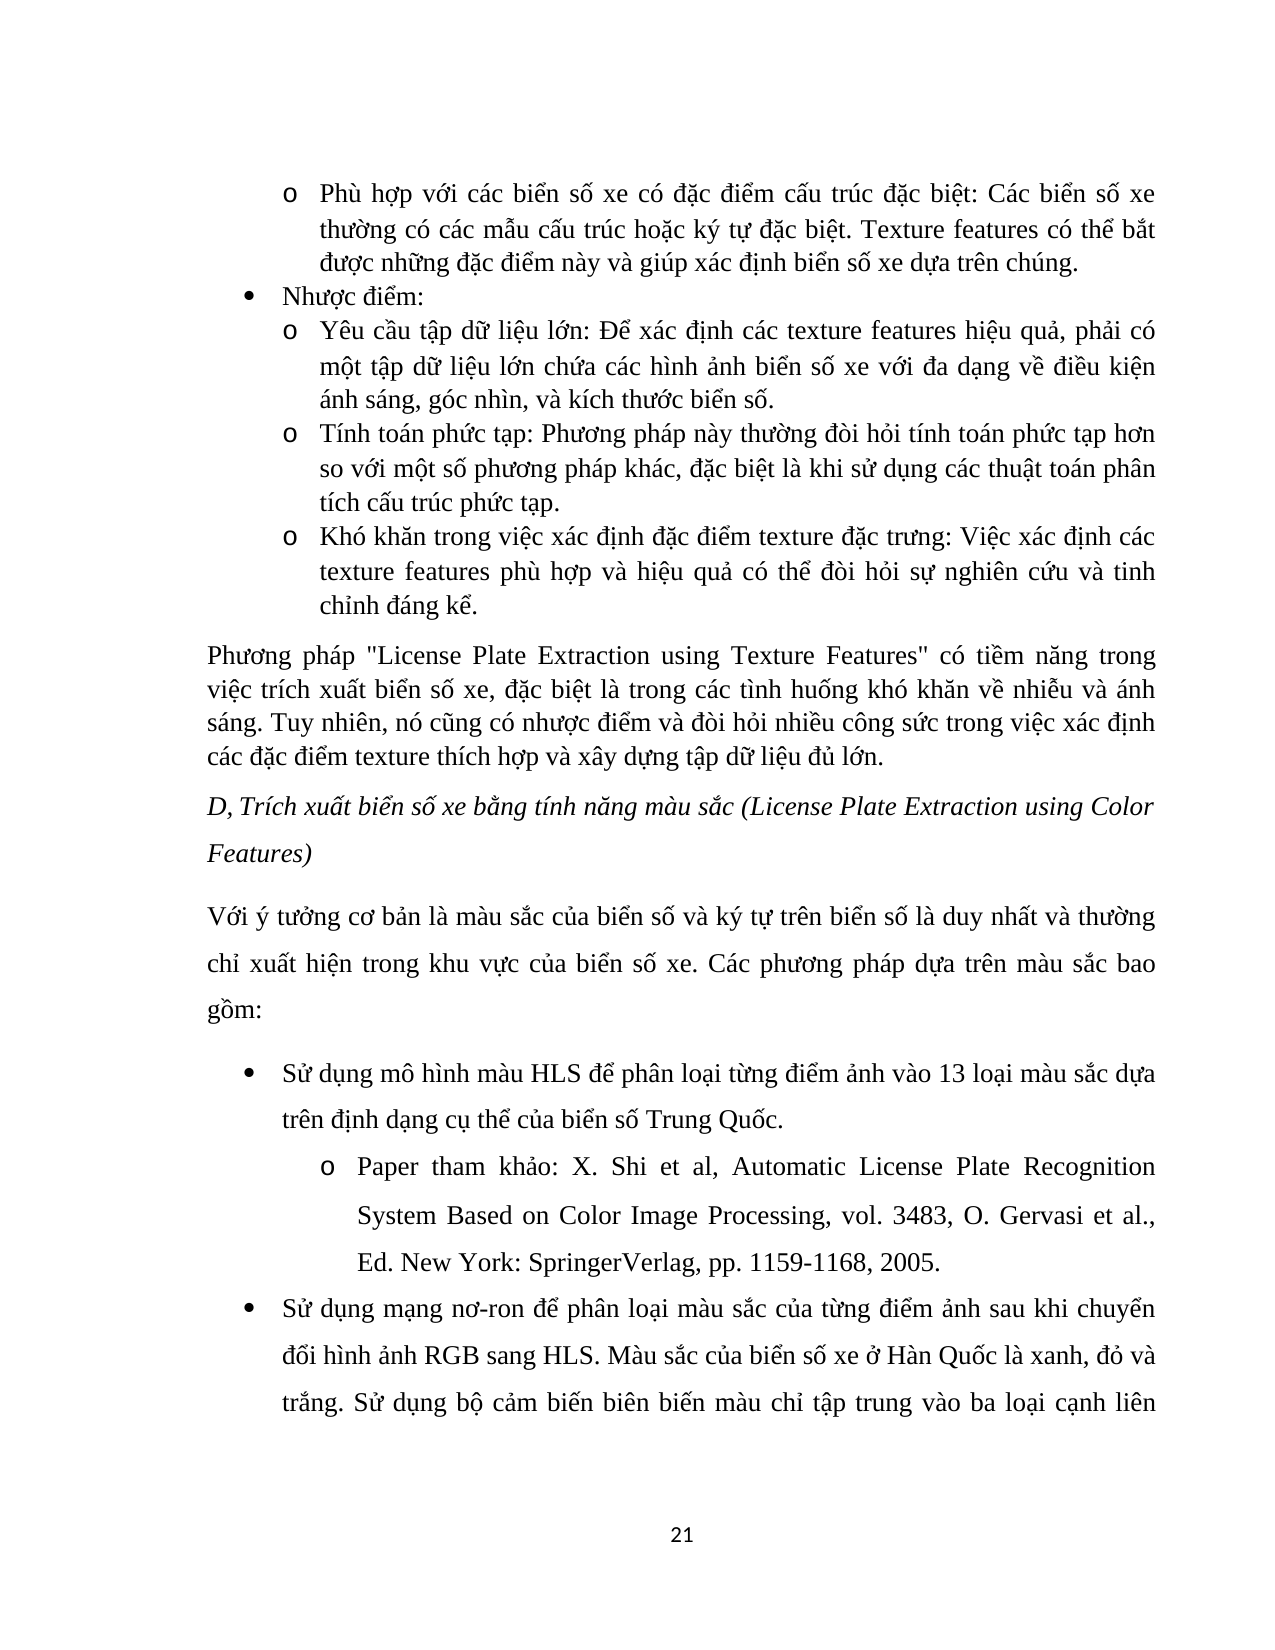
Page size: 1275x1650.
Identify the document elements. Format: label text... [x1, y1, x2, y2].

list Sử dụng mô hình màu HLS để phân loại từng điểm ảnh vào 13 loại màu sắc dựa trên định dạng cụ thể của biển số Trung Quốc. [244, 1057, 1157, 1135]
list Khó khăn trong việc xác định đặc điểm texture đặc trưng: Việc xác định các texture features phù hợp và hiệu quả có thể đòi hỏi sự nghiên cứu và tinh chỉnh đáng kể. [282, 520, 1157, 620]
list Tính toán phức tạp: Phương pháp này thường đòi hỏi tính toán phức tạp hơn so với một số phương pháp khác, đặc biệt là khi sử dụng các thuật toán phân tích cấu trúc phức tạp. [282, 417, 1157, 517]
text Phương pháp "License Plate Extraction using Texture Features" có tiềm năng trong việc trích xuất biển số xe, đặc biệt là trong các tình huống khó khăn về nhiễu và ánh sáng. Tuy nhiên, nó cũng có nhược điểm và đòi hỏi nhiều công sức trong việc xác định các đặc điểm texture thích hợp và xây dựng tập dữ liệu đủ lớn. [207, 639, 1157, 771]
list Nhược điểm: [244, 280, 1157, 311]
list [244, 1292, 1157, 1417]
text D, Trích xuất biển số xe bằng tính năng màu sắc (License Plate Extraction using Color Features) [207, 790, 1157, 868]
list Yêu cầu tập dữ liệu lớn: Để xác định các texture features hiệu quả, phải có một tập dữ liệu lớn chứa các hình ảnh biển số xe với đa dạng về điều kiện ánh sáng, góc nhìn, và kích thước biển số. [282, 314, 1157, 414]
text Với ý tưởng cơ bản là màu sắc của biển số và ký tự trên biển số là duy nhất và thường chỉ xuất hiện trong khu vực của biển số xe. Các phương pháp dựa trên màu sắc bao gồm: [207, 900, 1157, 1024]
list Paper tham khảo: X. Shi et al, Automatic License Plate Recognition System Based on Color Image Processing, vol. 3483, O. Gervasi et al., Ed. New York: SpringerVerlag, pp. 1159-1168, 2005. [319, 1150, 1157, 1277]
list Phù hợp với các biển số xe có đặc điểm cấu trúc đặc biệt: Các biển số xe thường có các mẫu cấu trúc hoặc ký tự đặc biệt. Texture features có thể bắt được những đặc điểm này và giúp xác định biển số xe dựa trên chúng. [282, 177, 1157, 278]
